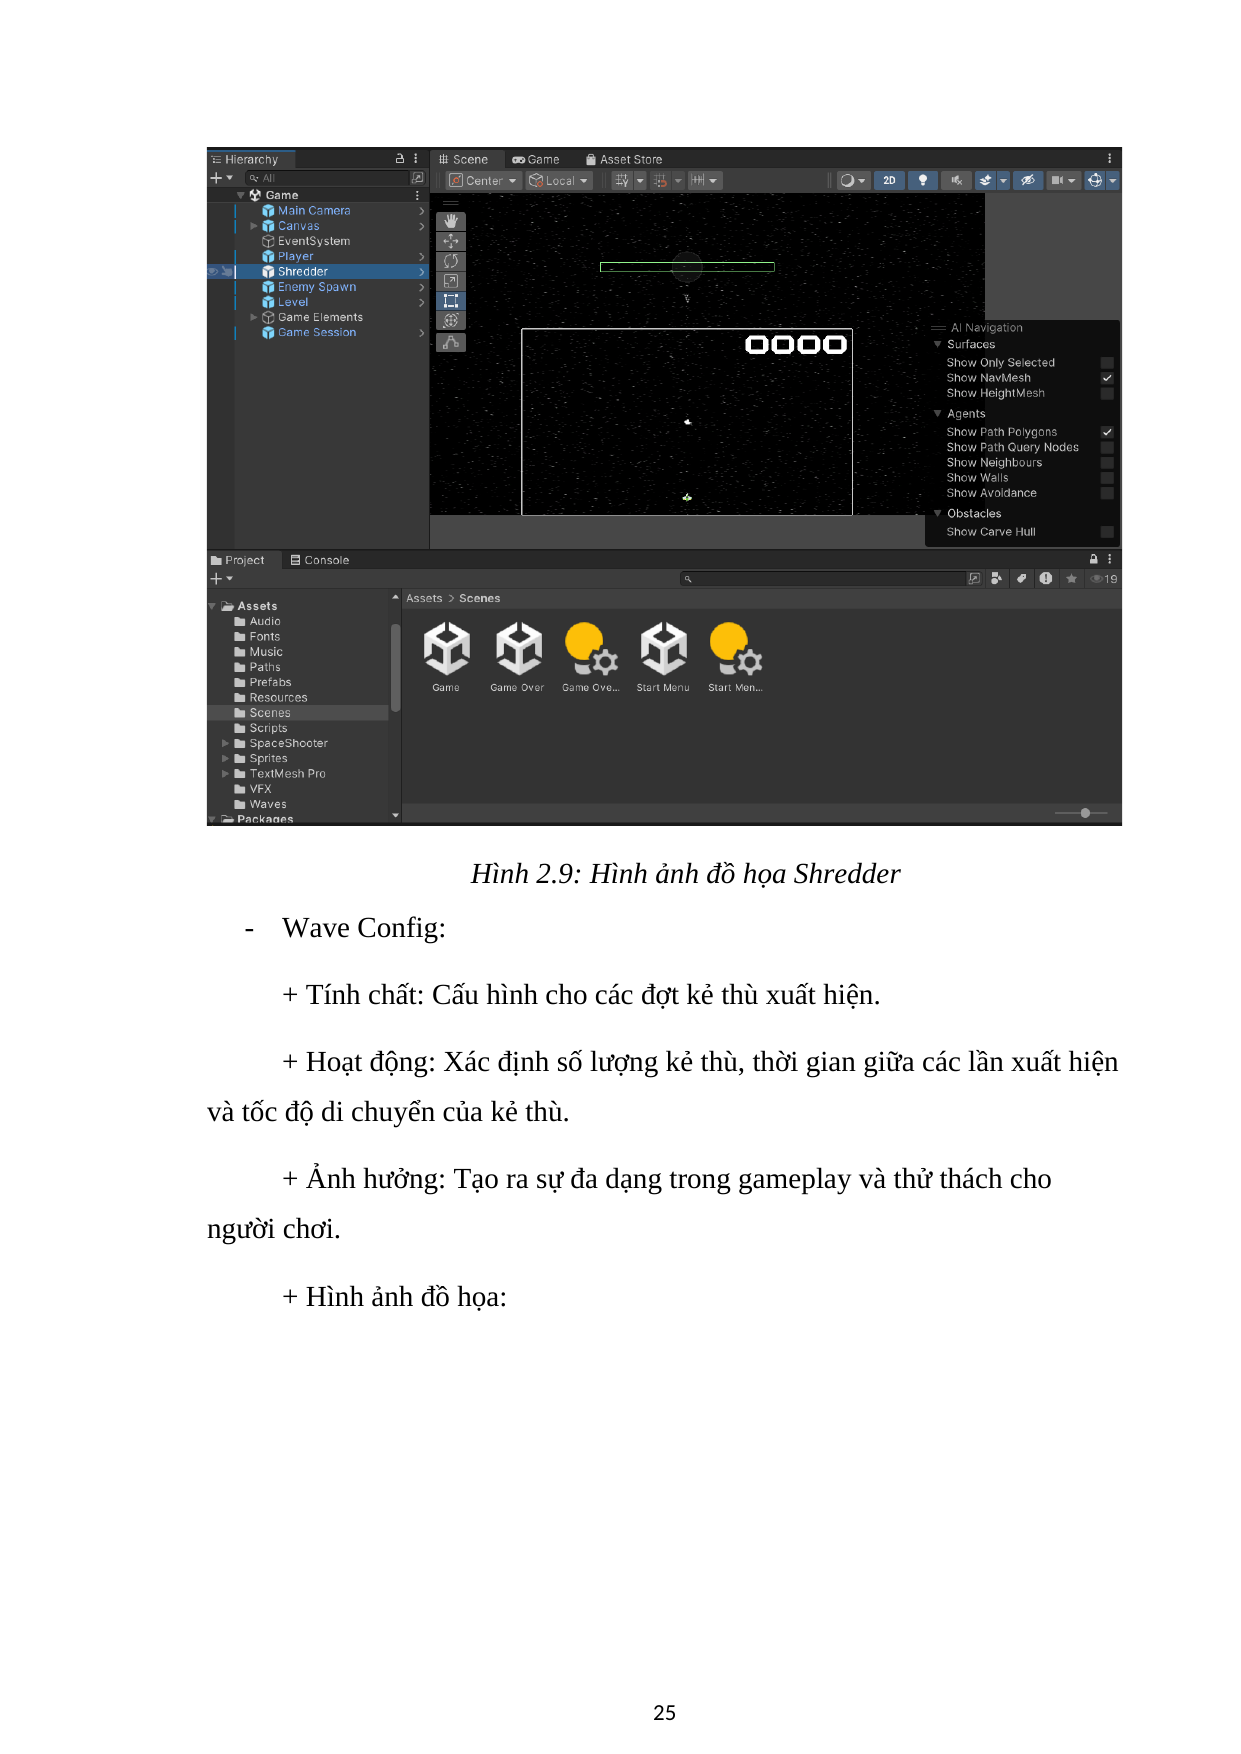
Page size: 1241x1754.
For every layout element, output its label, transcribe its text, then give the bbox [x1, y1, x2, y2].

text + Ảnh hưởng: Tạo ra sự đa dạng trong gameplay và thử thách cho người chơi. [207, 1161, 1122, 1245]
text + Hình ảnh đồ họa: [207, 1279, 1122, 1312]
text + Tính chất: Cấu hình cho các đợt kẻ thù xuất hiện. [207, 977, 1122, 1011]
text Hình 2.9: Hình ảnh đồ họa Shredder [207, 856, 1122, 889]
list Wave Config: [244, 910, 1122, 944]
picture [206, 147, 1123, 826]
text + Hoạt động: Xác định số lượng kẻ thù, thời gian giữa các lần xuất hiện và tốc độ di chuyển của kẻ thù. [207, 1044, 1122, 1128]
